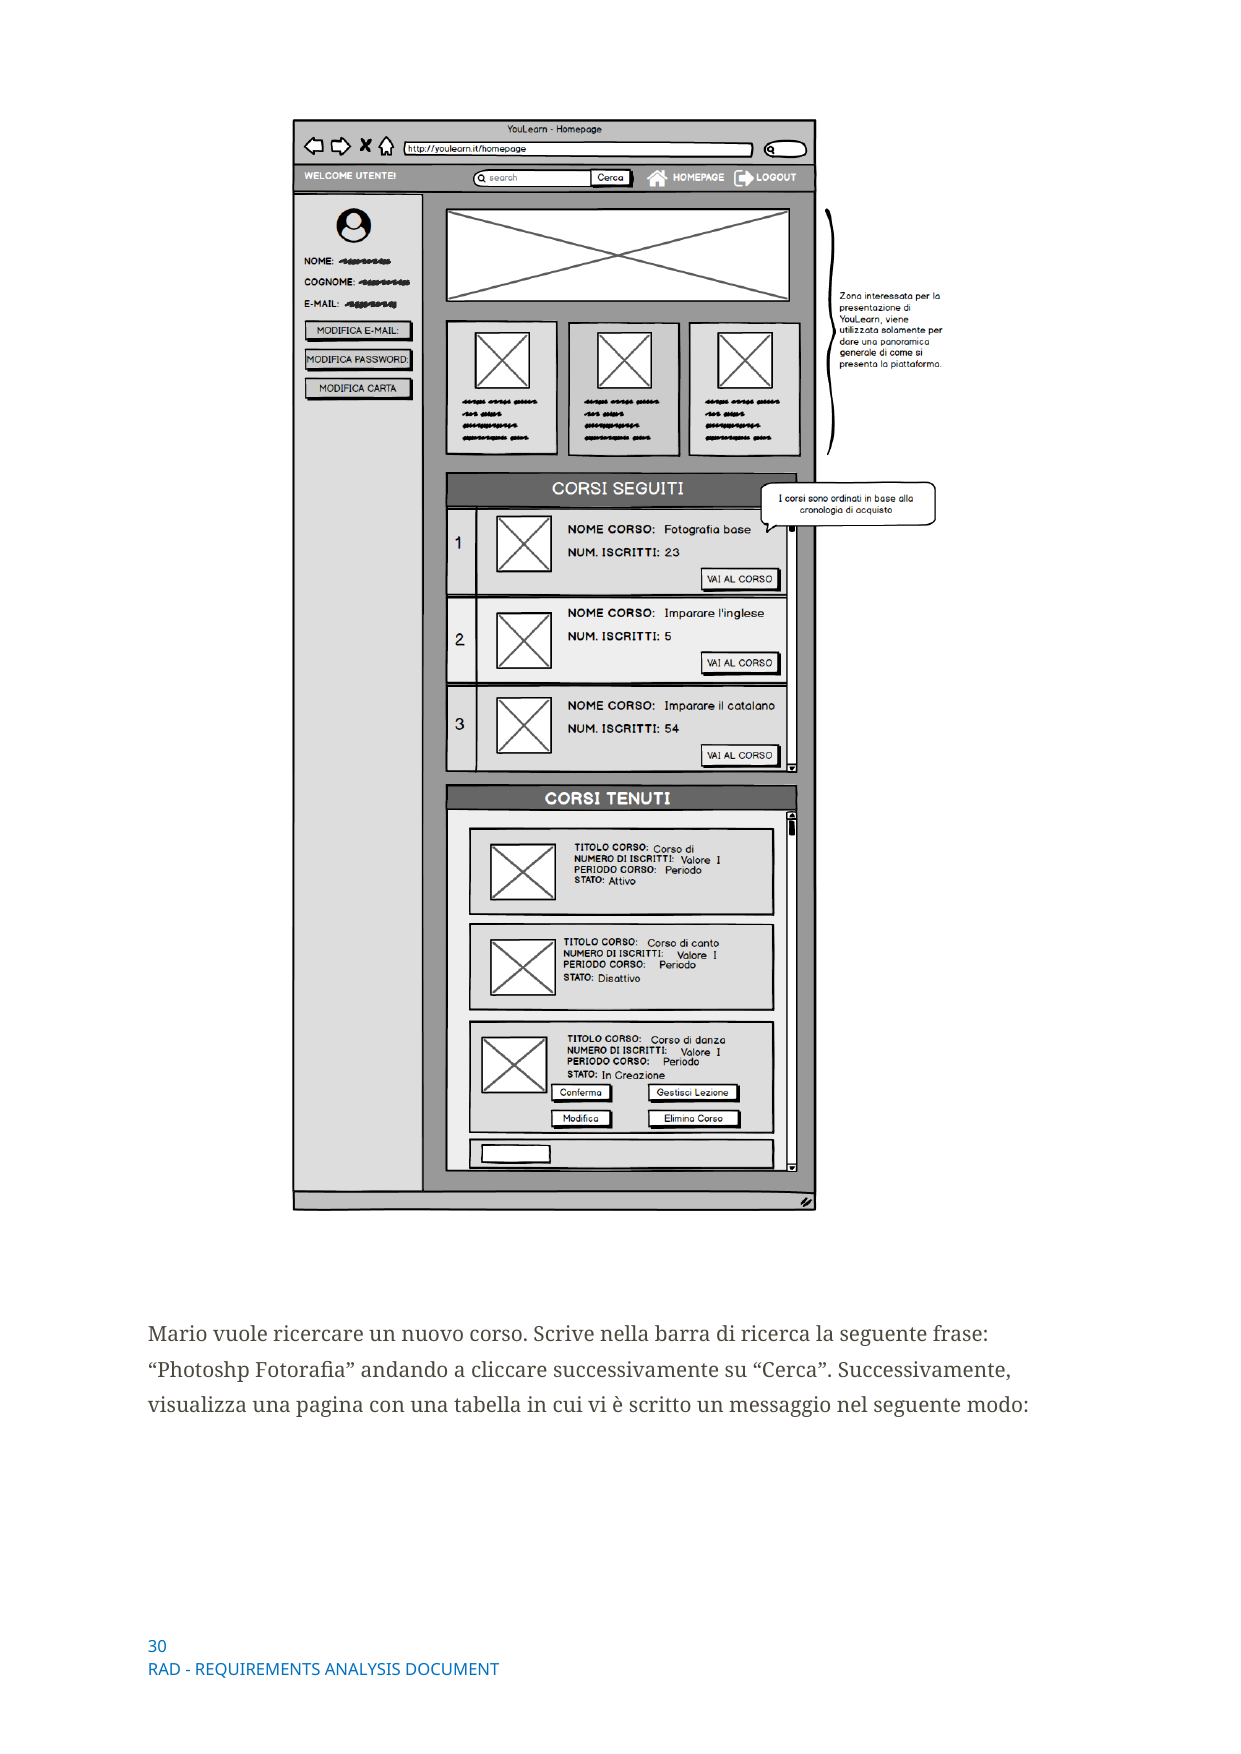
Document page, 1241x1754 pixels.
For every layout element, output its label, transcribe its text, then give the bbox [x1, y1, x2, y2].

picture [292, 119, 948, 1211]
text Mario vuole ricercare un nuovo corso. Scrive nella barra di ricerca la seguente frase: “Photoshp Fotorafia” andando a cliccare successivamente su “Cerca”. Successivamente, visualizza una pagina con una tabella in cui vi è scritto un messaggio nel seguente modo: [148, 1319, 1092, 1419]
